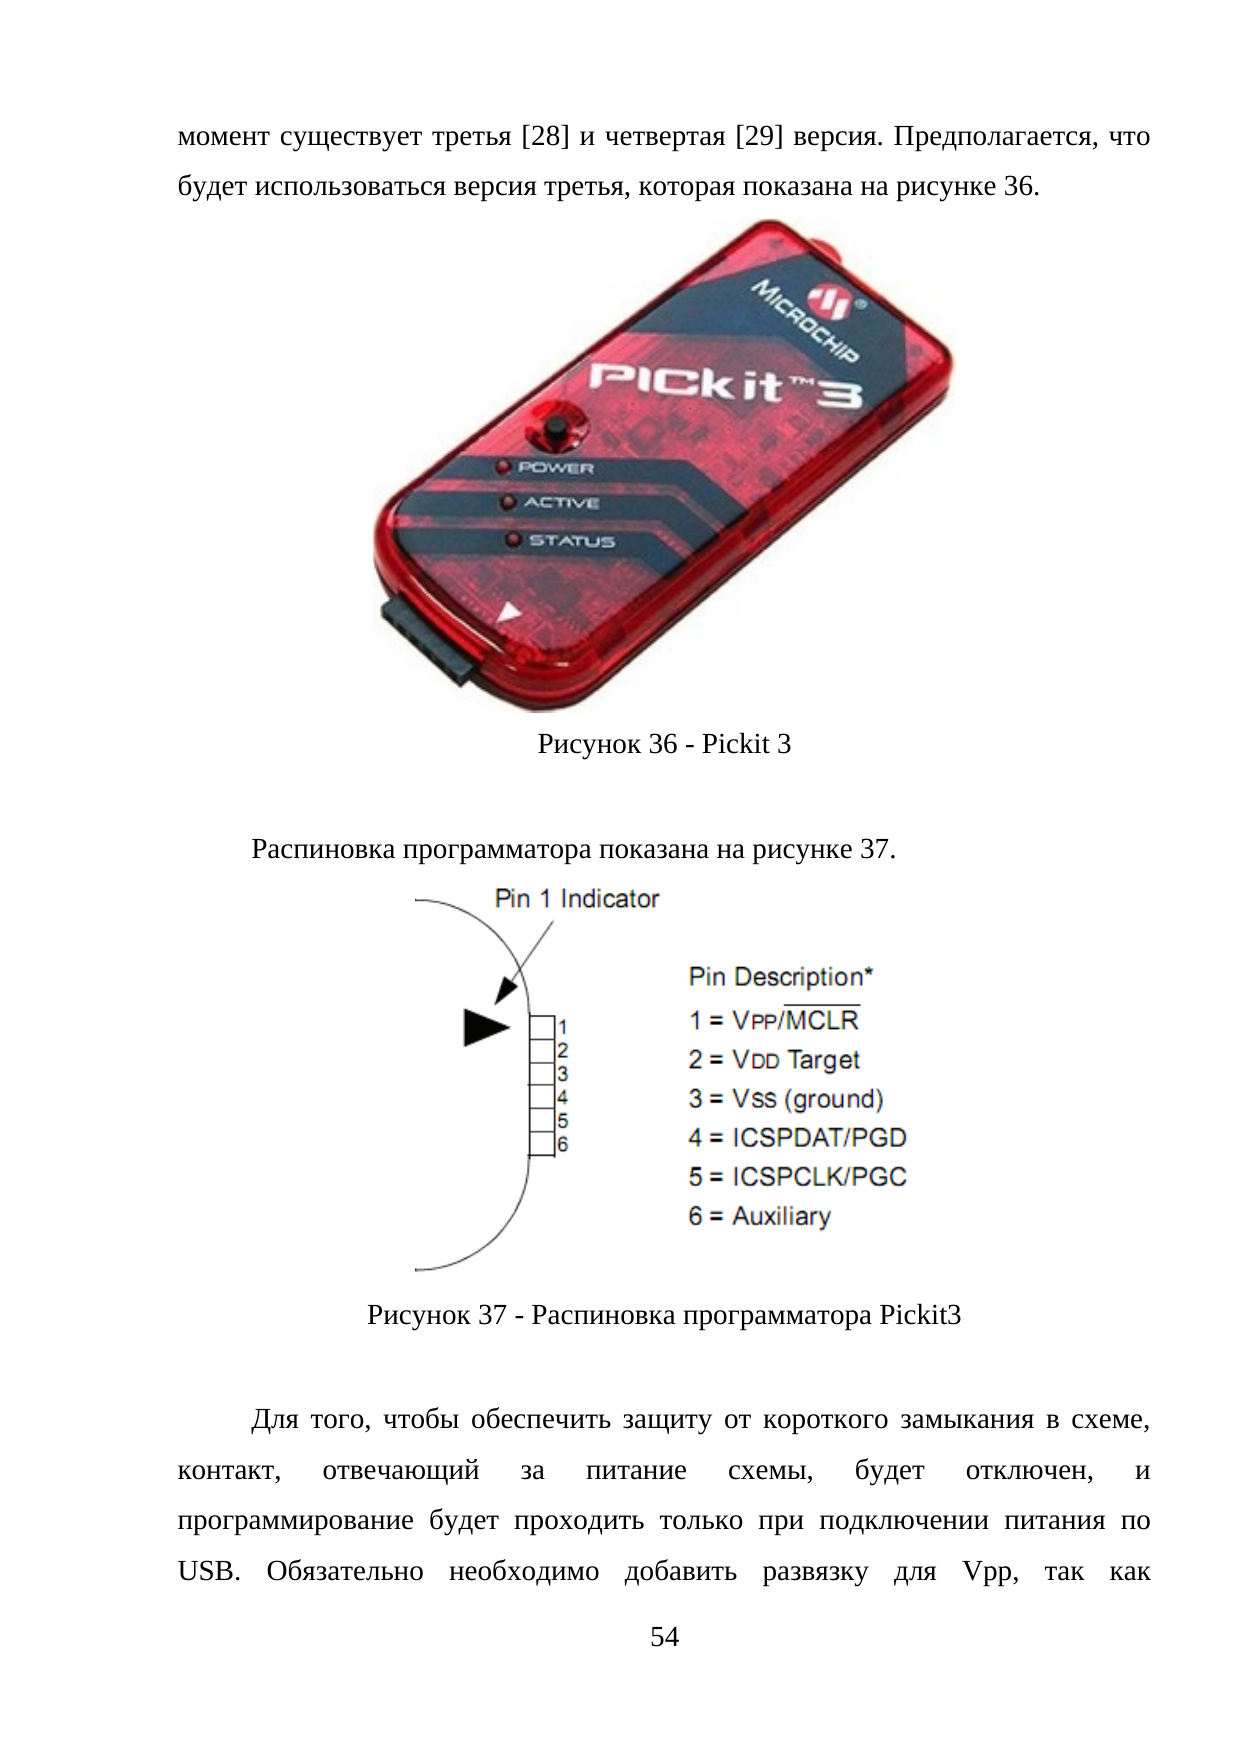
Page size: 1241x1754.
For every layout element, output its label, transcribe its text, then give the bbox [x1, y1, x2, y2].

picture [373, 218, 956, 713]
text Рисунок 37 - Распиновка программатора Pickit3 [177, 1297, 1152, 1331]
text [177, 1402, 1152, 1586]
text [177, 118, 1152, 202]
picture [415, 881, 914, 1283]
text Рисунок 36 - Pickit 3 [177, 726, 1152, 760]
text Распиновка программатора показана на рисунке 37. [177, 831, 1152, 865]
